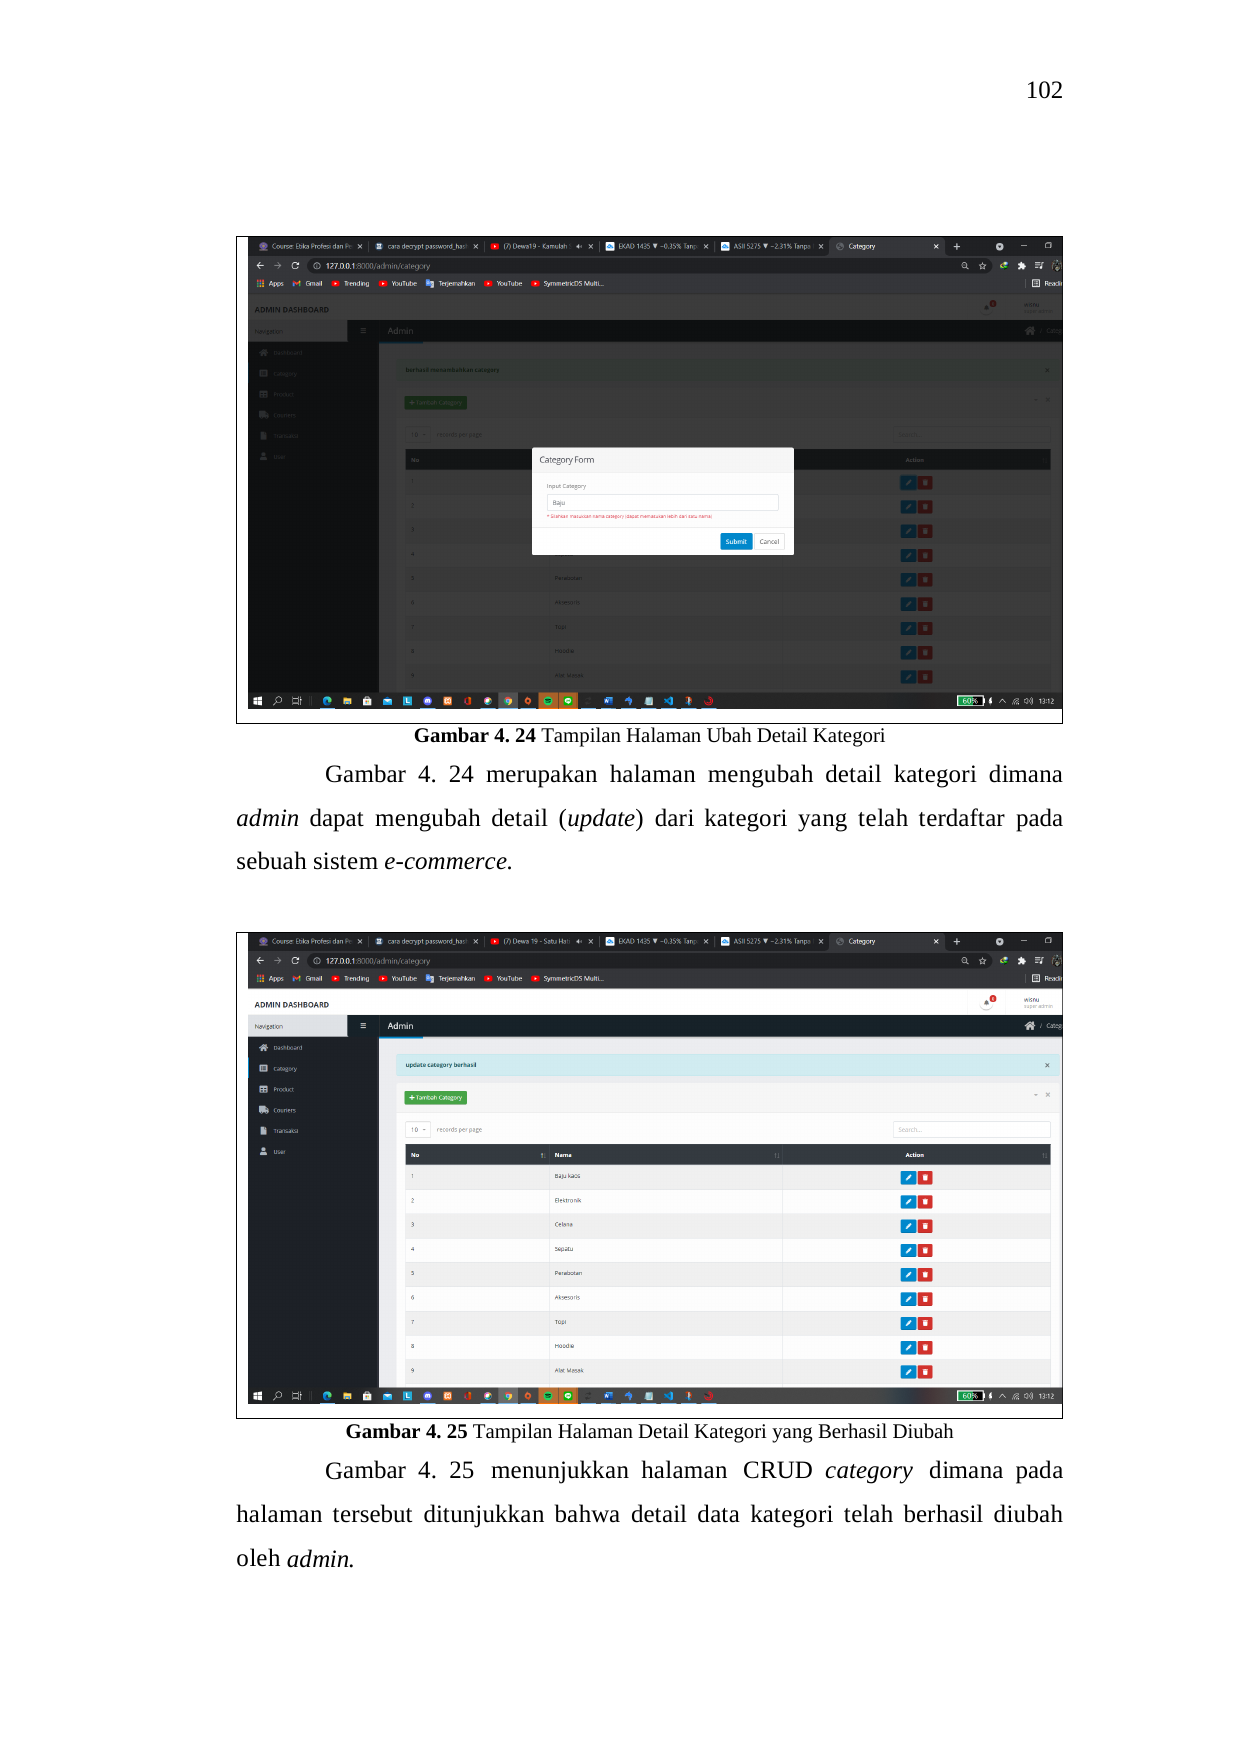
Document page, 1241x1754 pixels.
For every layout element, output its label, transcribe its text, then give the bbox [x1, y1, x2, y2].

table_header [237, 237, 1062, 722]
text Gambar 4. 24 merupakan halaman mengubah detail kategori dimana admin dapat mengubah detail (update) dari kategori yang telah terdaftar pada sebuah sistem e-commerce. [236, 759, 1063, 874]
text Gambar 4. 25 menunjukkan halaman CRUD category dimana pada halaman tersebut ditunjukkan bahwa detail data kategori telah berhasil diubah oleh admin. [236, 1455, 1063, 1573]
text Gambar 4. 25 Tampilan Halaman Detail Kategori yang Berhasil Diubah [236, 1419, 1063, 1443]
table_header [237, 933, 1062, 1418]
picture [248, 237, 1063, 709]
picture [248, 933, 1063, 1404]
text Gambar 4. 24 Tampilan Halaman Ubah Detail Kategori [236, 724, 1063, 747]
